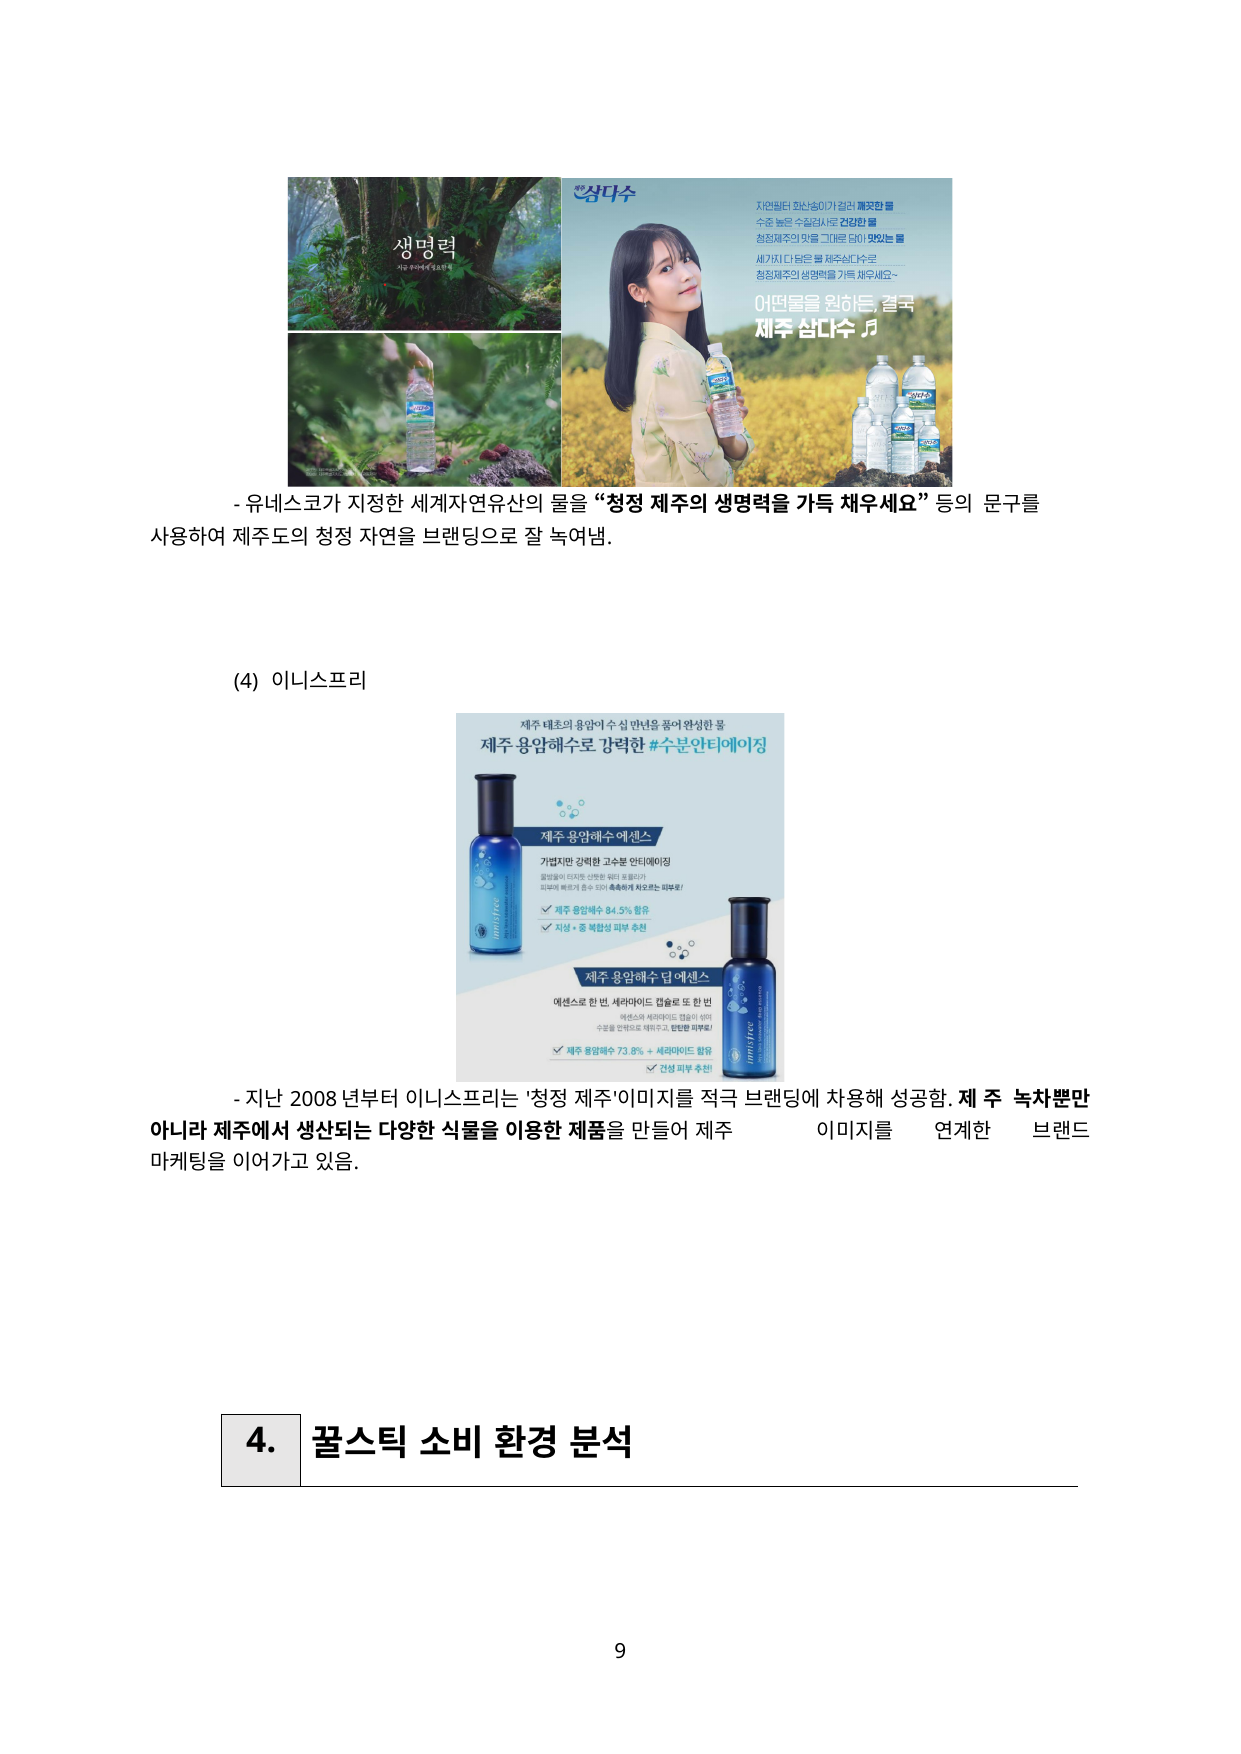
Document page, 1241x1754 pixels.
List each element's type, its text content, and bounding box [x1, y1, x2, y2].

table_header 꿀스틱 소비 환경 분석 [301, 1414, 1077, 1486]
picture [456, 713, 785, 1082]
table_header 4. [222, 1415, 300, 1486]
list 이니스프리 [234, 664, 1090, 694]
text - 유네스코가 지정한 세계자연유산의 물을 “청정 제주의 생명력을 가득 채우세요” 등의 문구를 사용하여 제주도의 청정 자연을 브랜딩으로 잘 녹여냄. [150, 487, 1090, 550]
text - 지난 2008년부터 이니스프리는 '청정 제주'이미지를 적극 브랜딩에 차용해 성공함. 제 주 녹차뿐만 아니라 제주에서 생산되는 다양한 식물을 이용한 제품을 만들어 제주 이미지를 연계한 브랜드 마케팅을 이어가고 있음. [150, 1082, 1090, 1176]
picture [287, 177, 953, 487]
